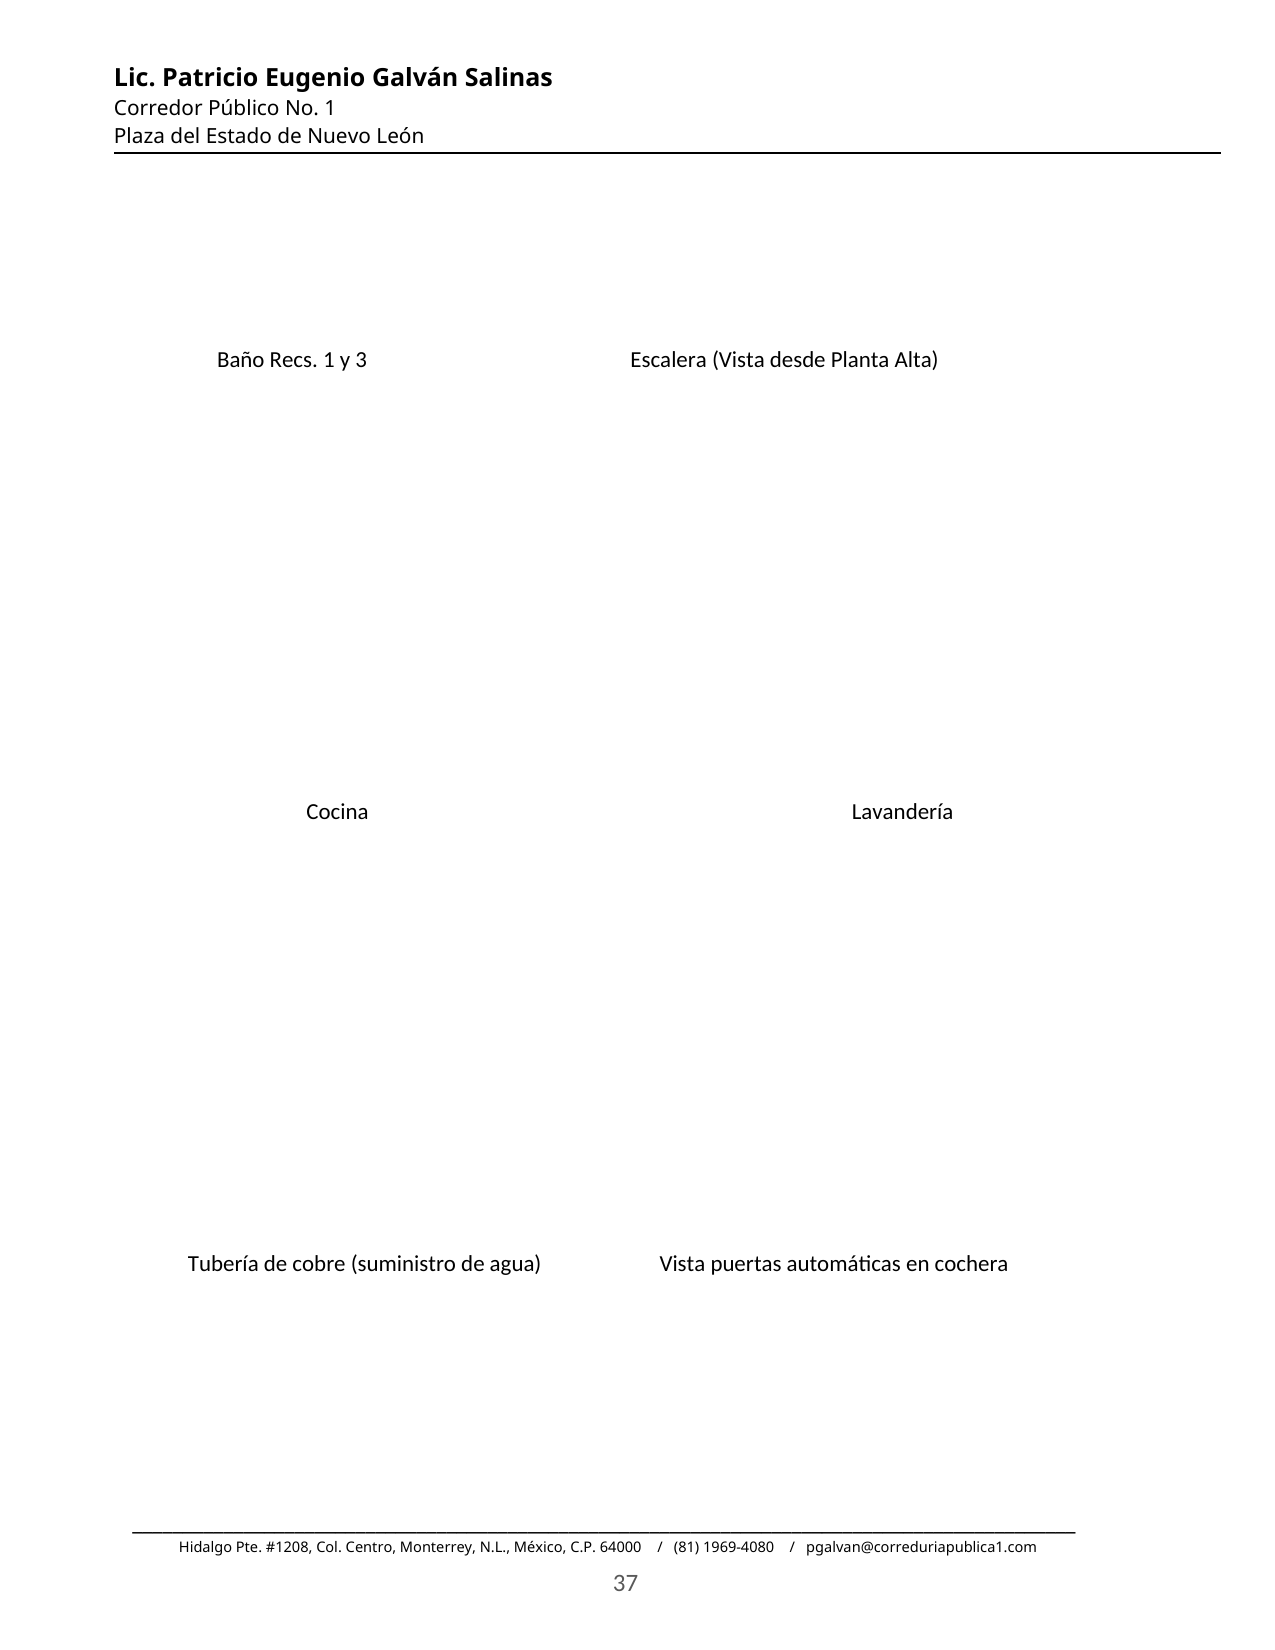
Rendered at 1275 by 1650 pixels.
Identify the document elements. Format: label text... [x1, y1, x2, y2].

text Baño Recs. 1 y 3 Escalera (Vista desde Planta Alta) [143, 345, 1181, 373]
text Cocina Lavandería [69, 797, 1052, 825]
text Tubería de cobre (suministro de agua) Vista puertas automáticas en cochera [69, 1249, 1181, 1278]
